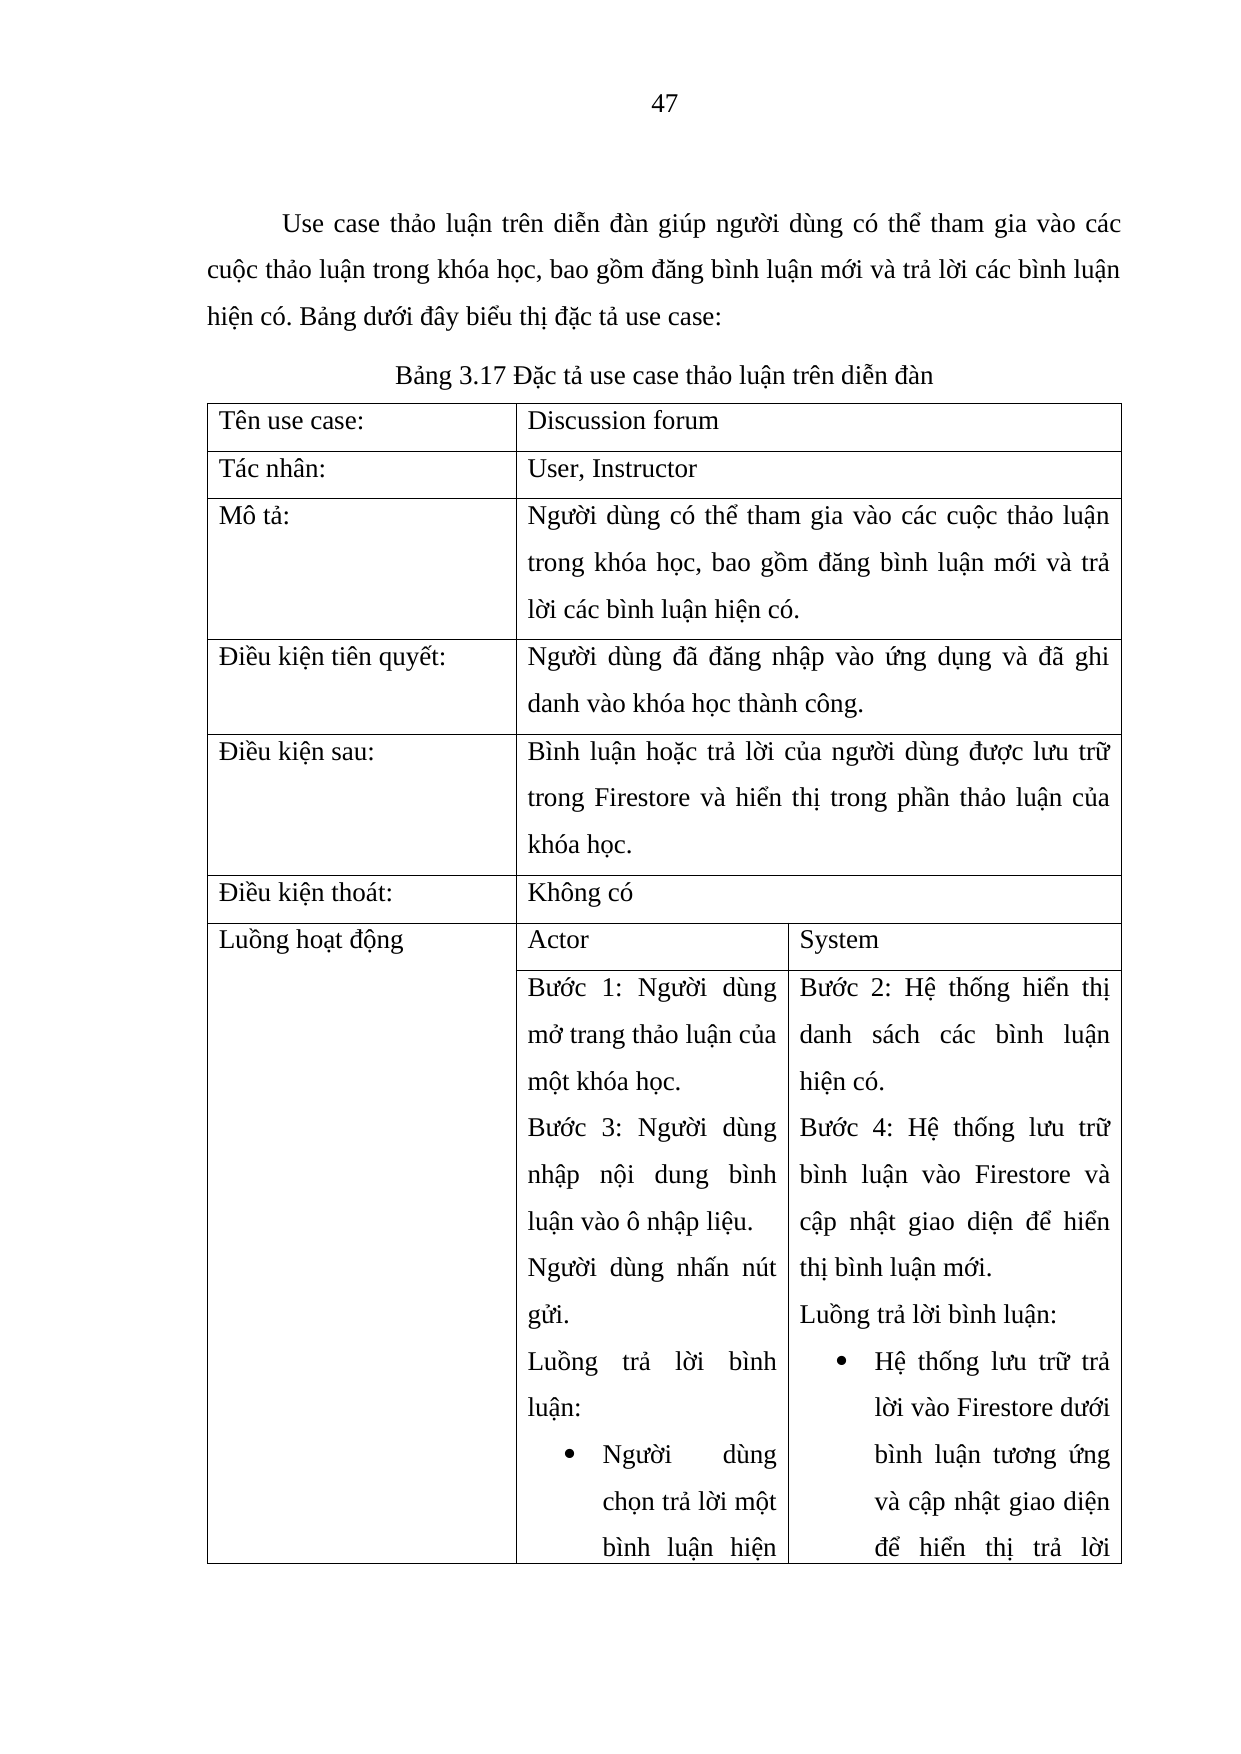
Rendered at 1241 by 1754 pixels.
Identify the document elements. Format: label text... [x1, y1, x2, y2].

table_cell Người dùng có thể tham gia vào các cuộc thảo luận trong khóa học, bao gồm đăng bình luận mới và trả lời các bình luận hiện có. [517, 499, 1121, 639]
text Use case thảo luận trên diễn đàn giúp người dùng có thể tham gia vào các cuộc thảo luận trong khóa học, bao gồm đăng bình luận mới và trả lời các bình luận hiện có. Bảng dưới đây biểu thị đặc tả use case: [207, 207, 1122, 331]
text Bảng 3.17 Đặc tả use case thảo luận trên diễn đàn [207, 359, 1122, 390]
table_cell Người dùng đã đăng nhập vào ứng dụng và đã ghi danh vào khóa học thành công. [517, 640, 1121, 734]
table_cell Điều kiện sau: [208, 735, 516, 875]
table_cell Điều kiện thoát: [208, 876, 516, 922]
table_cell Luồng hoạt động [208, 924, 516, 1562]
table_cell User, Instructor [517, 452, 1121, 498]
table_cell Mô tả: [208, 499, 516, 639]
table_cell System [789, 924, 1121, 970]
table_cell Tác nhân: [208, 452, 516, 498]
table_cell Actor [517, 924, 788, 970]
table_cell Không có [517, 876, 1121, 922]
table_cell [517, 971, 788, 1562]
table_header Tên use case: [208, 404, 516, 451]
table_header Discussion forum [517, 404, 1121, 451]
table_cell Điều kiện tiên quyết: [208, 640, 516, 734]
table_cell Bình luận hoặc trả lời của người dùng được lưu trữ trong Firestore và hiển thị trong phần thảo luận của khóa học. [517, 735, 1121, 875]
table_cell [789, 971, 1121, 1562]
